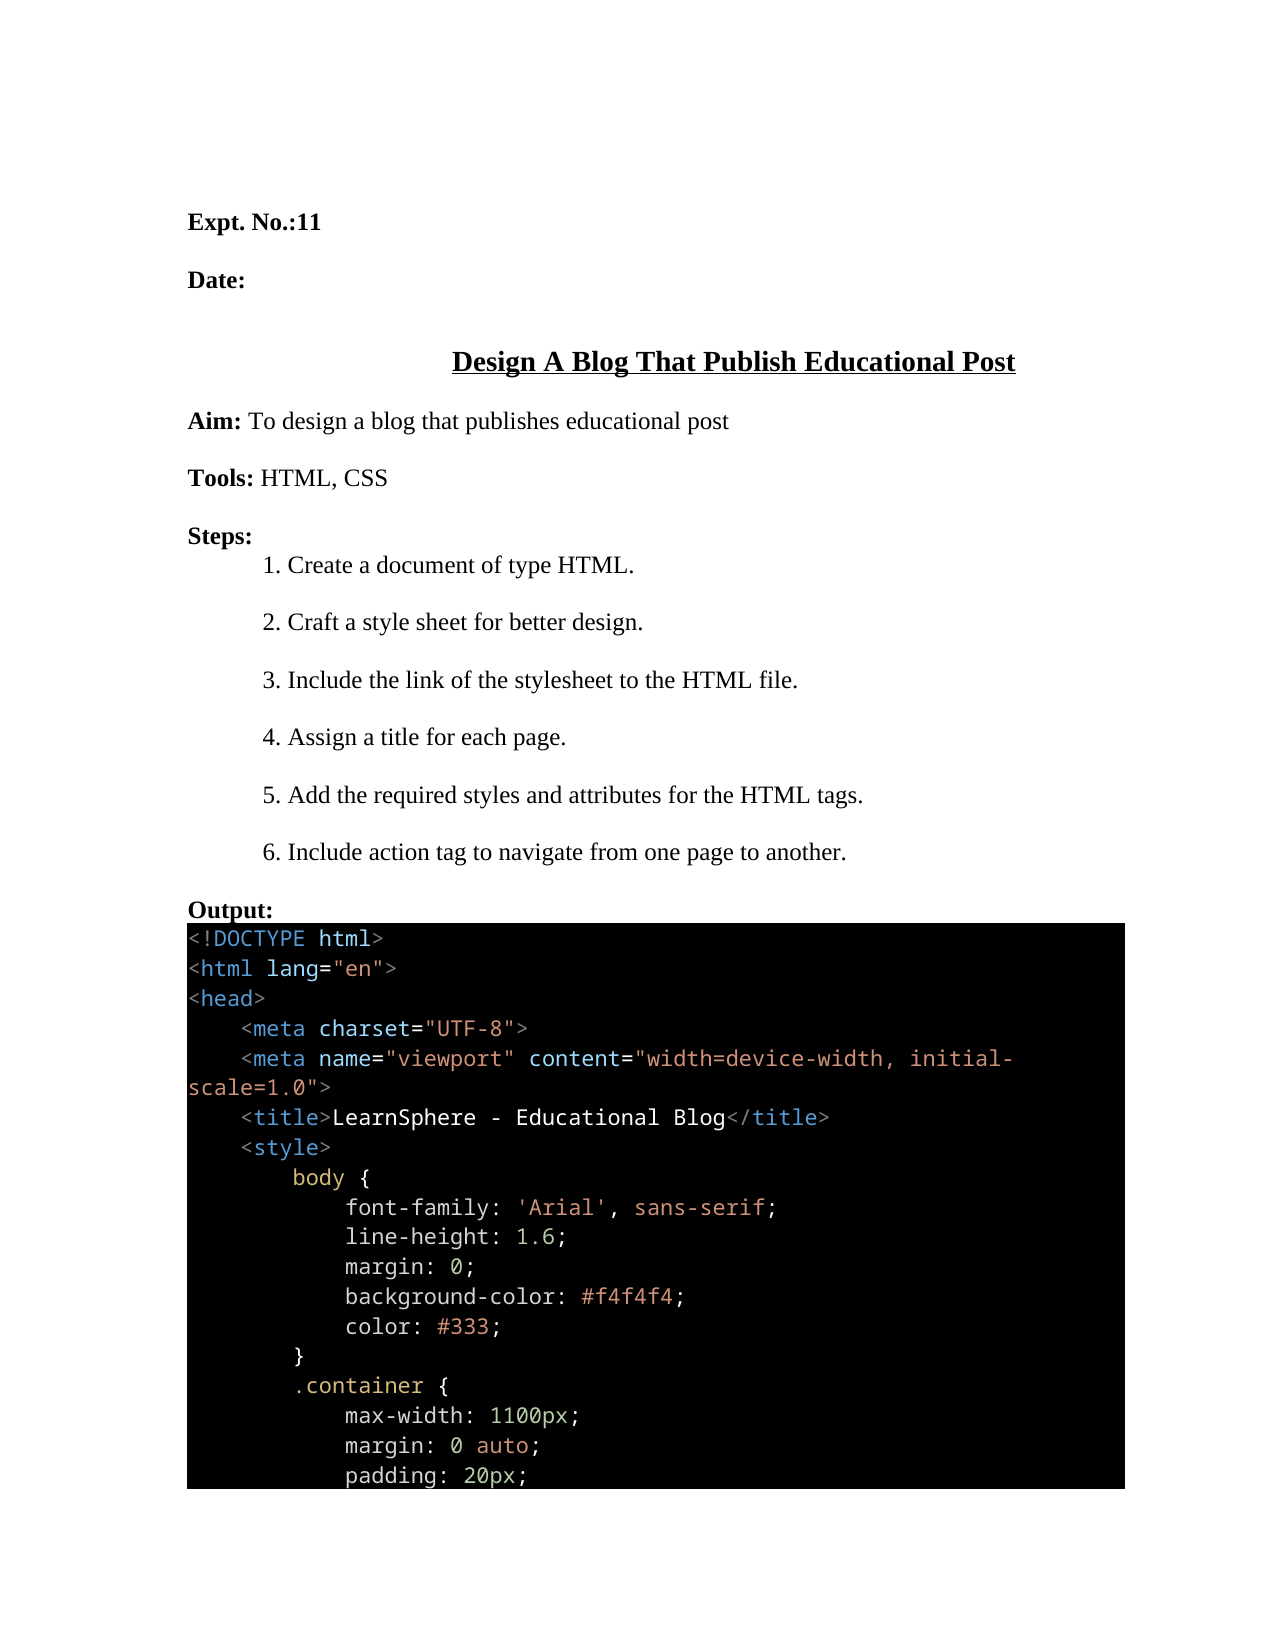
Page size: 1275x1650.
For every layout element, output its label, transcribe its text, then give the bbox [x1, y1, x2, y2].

text 2. Craft a style sheet for better design. [262, 607, 1125, 636]
text <!DOCTYPE html> [187, 923, 1125, 953]
text 1. Create a document of type HTML. [262, 550, 1125, 578]
text padding: 20px; [187, 1460, 1125, 1489]
text Output: [187, 895, 1125, 923]
text font-family: 'Arial', sans-serif; [187, 1192, 1125, 1221]
text 6. Include action tag to navigate from one page to another. [262, 837, 1125, 866]
text Date: [187, 265, 1125, 294]
text Aim: To design a blog that publishes educational post [187, 406, 1125, 435]
text color: #333; [187, 1311, 1125, 1341]
text 5. Add the required styles and attributes for the HTML tags. [262, 780, 1125, 808]
text Expt. No.:11 [187, 207, 1125, 236]
text <style> [187, 1132, 1125, 1162]
text body { [187, 1162, 1125, 1192]
text background-color: #f4f4f4; [187, 1281, 1125, 1311]
text margin: 0 auto; [187, 1430, 1125, 1460]
text line-height: 1.6; [187, 1221, 1125, 1251]
text .container { [187, 1370, 1125, 1400]
text 3. Include the link of the stylesheet to the HTML file. [262, 665, 1125, 693]
text 4. Assign a title for each page. [262, 722, 1125, 751]
text } [187, 1341, 1125, 1370]
text margin: 0; [187, 1251, 1125, 1281]
text Design A Blog That Publish Educational Post [187, 344, 1125, 377]
text <head> [187, 983, 1125, 1013]
text <meta name="viewport" content="width=device-width, initial-scale=1.0"> [187, 1043, 1125, 1102]
text <html lang="en"> [187, 953, 1125, 983]
text max-width: 1100px; [187, 1400, 1125, 1430]
text Tools: HTML, CSS [187, 463, 1125, 492]
text Steps: [187, 521, 1125, 550]
text <title>LearnSphere - Educational Blog</title> [187, 1102, 1125, 1132]
text <meta charset="UTF-8"> [187, 1013, 1125, 1043]
